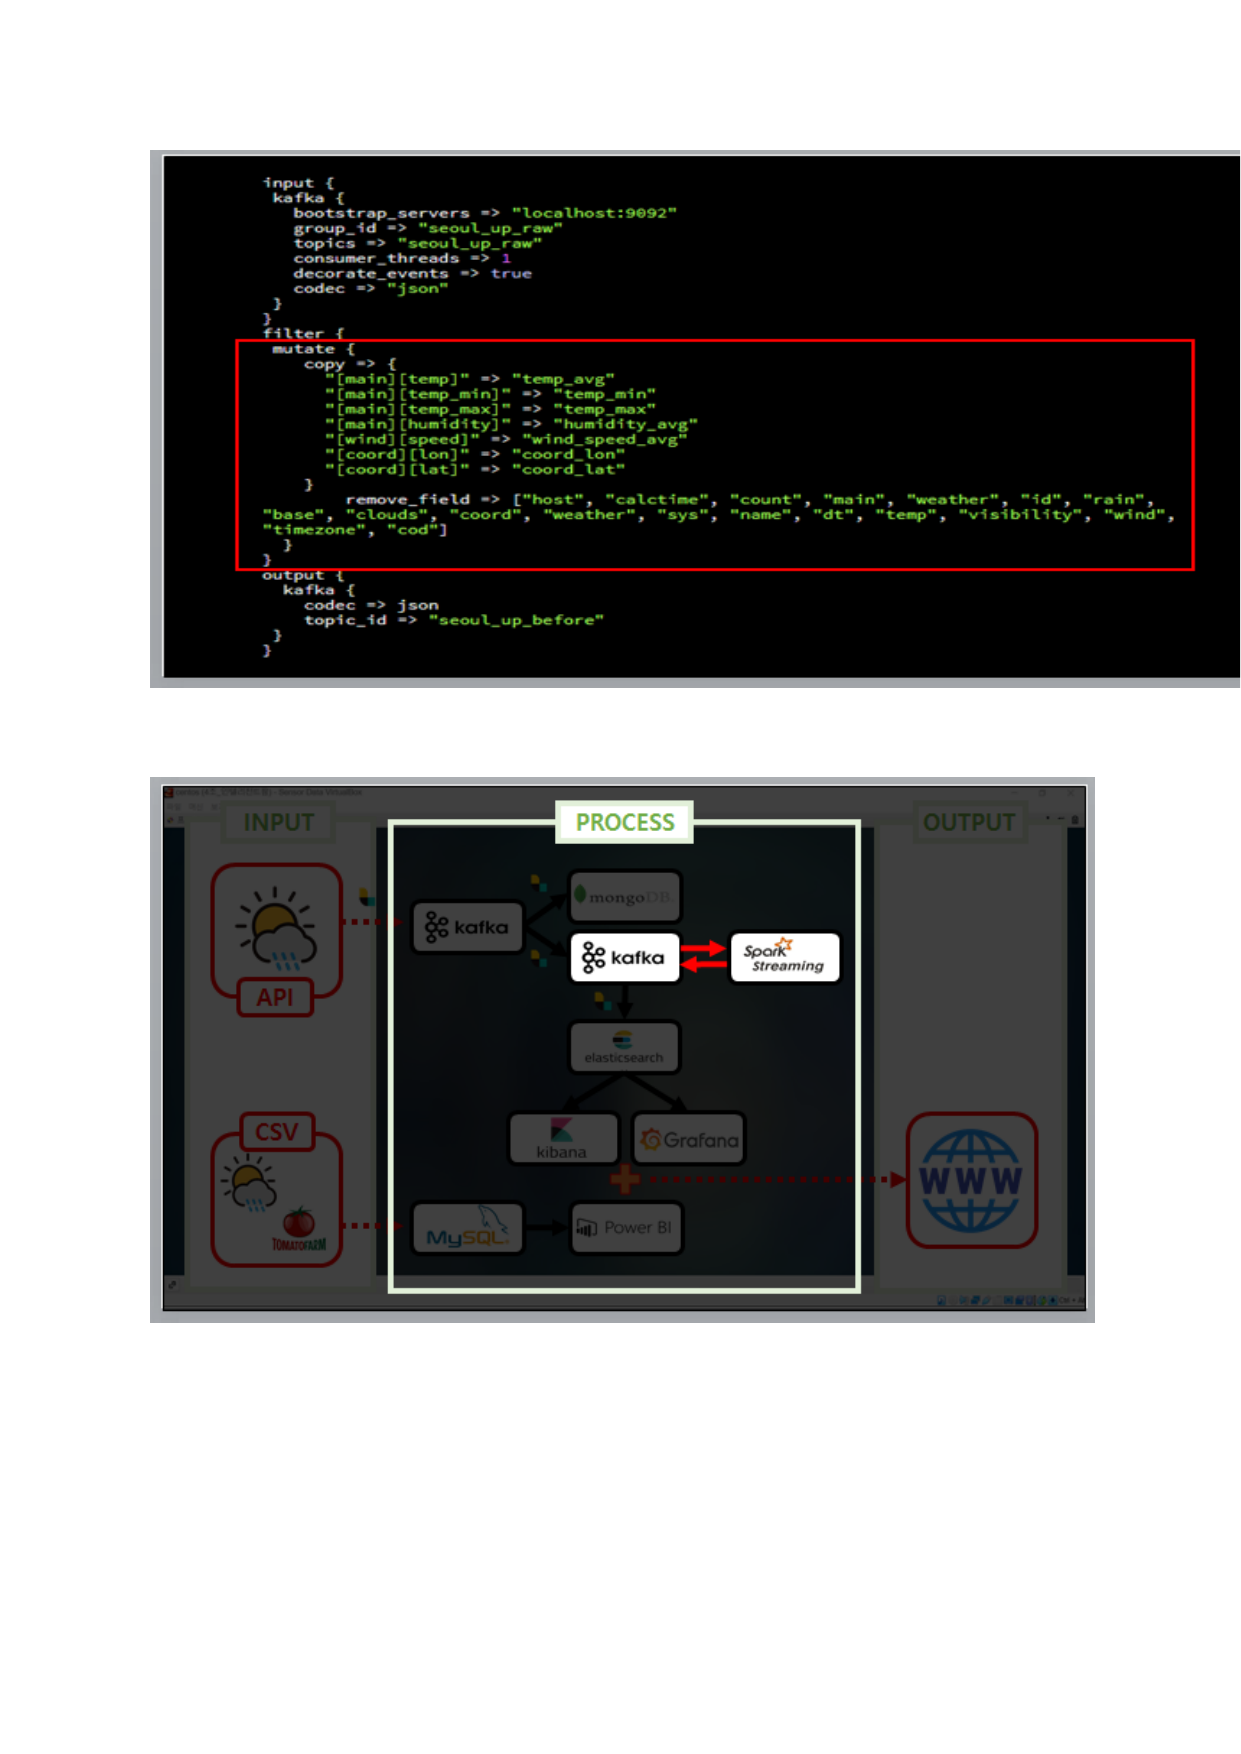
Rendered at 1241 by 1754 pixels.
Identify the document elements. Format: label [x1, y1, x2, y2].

picture [150, 777, 1095, 1323]
picture [150, 150, 1241, 688]
